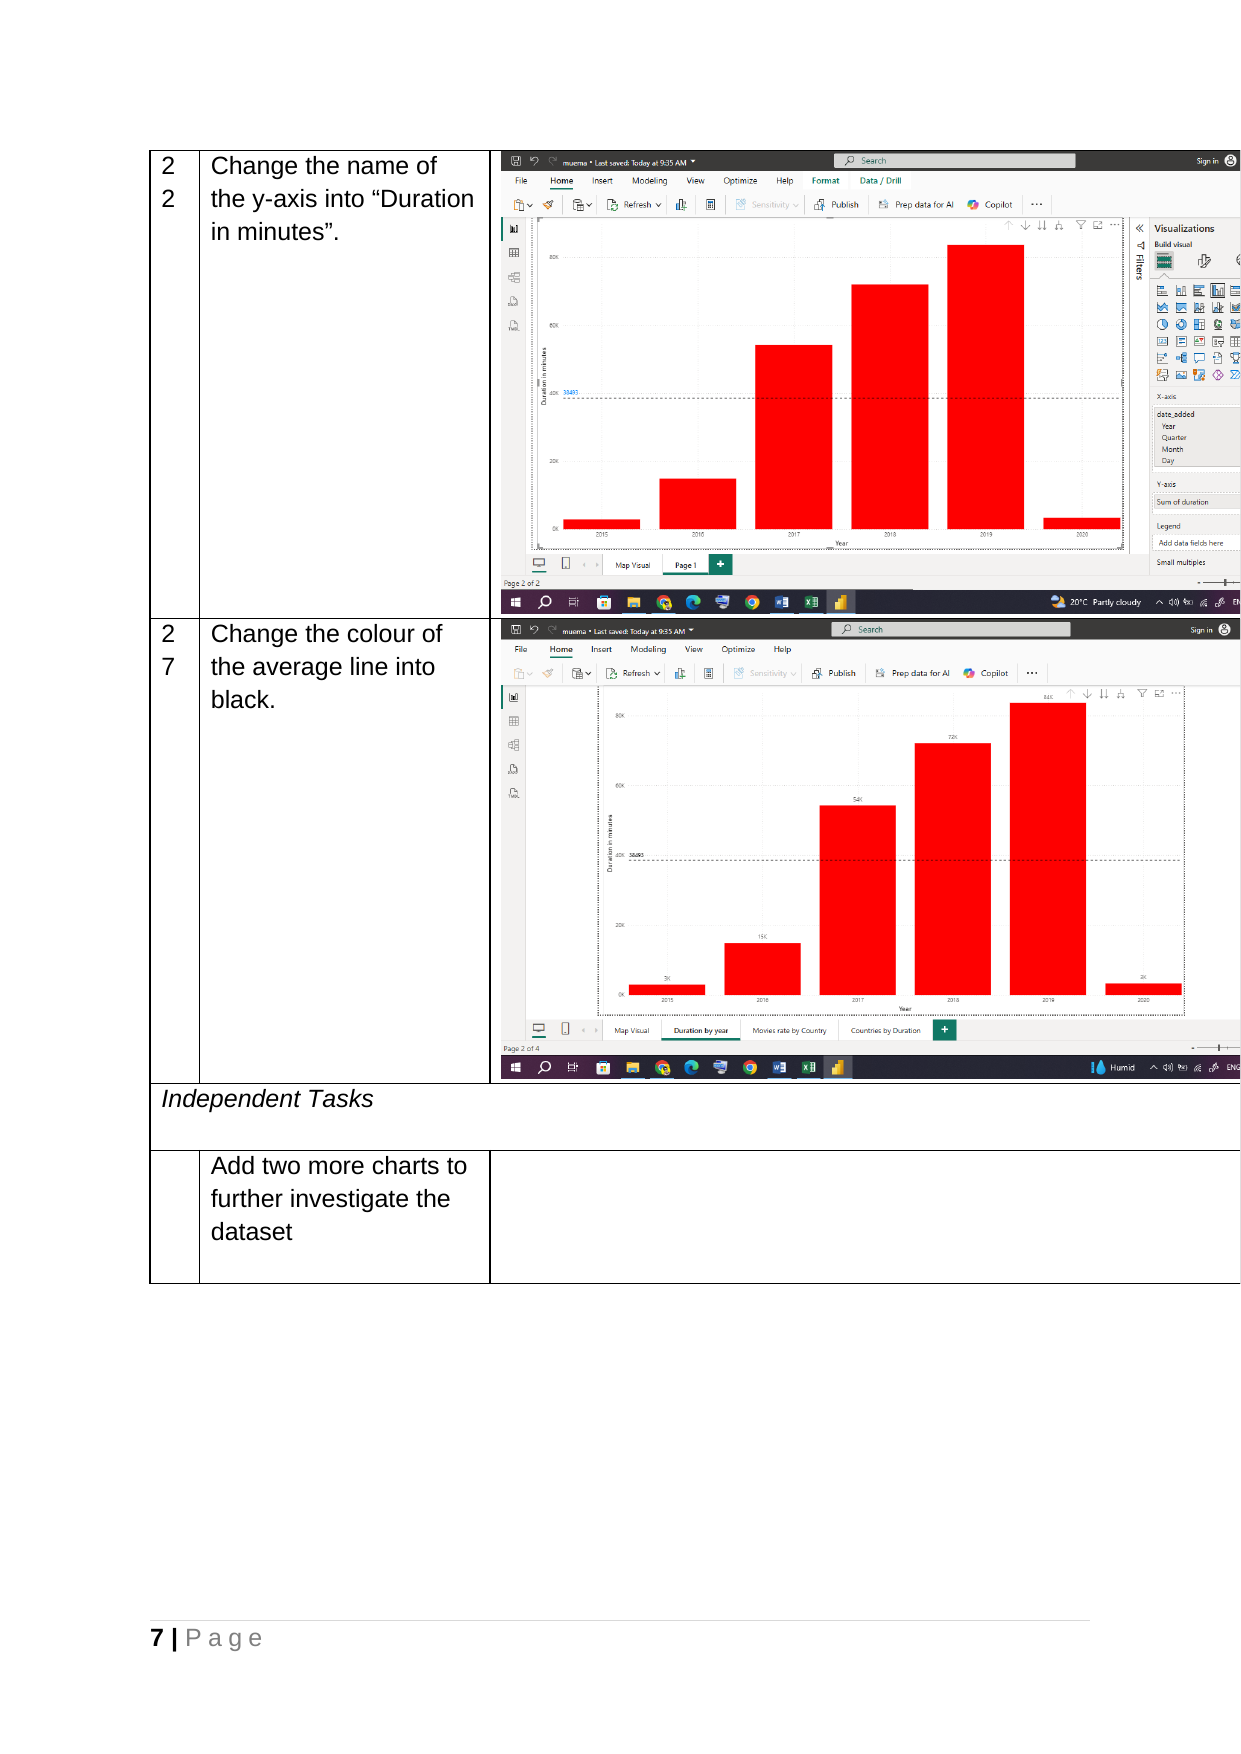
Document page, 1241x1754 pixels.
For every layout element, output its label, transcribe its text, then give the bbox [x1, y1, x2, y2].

table_cell Independent Tasks [151, 1084, 1240, 1150]
table_cell Change the name of the y-axis into “Duration in minutes”. [200, 151, 489, 618]
table_cell [151, 1151, 199, 1283]
table_cell [491, 619, 1240, 1083]
table_cell 27 [151, 619, 199, 1083]
table_cell 22 [151, 151, 199, 618]
picture [501, 151, 1241, 614]
picture [501, 619, 1241, 1079]
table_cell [200, 1151, 489, 1283]
table_cell [491, 151, 1240, 618]
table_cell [491, 1151, 1240, 1283]
table_cell Change the colour of the average line into black. [200, 619, 489, 1083]
